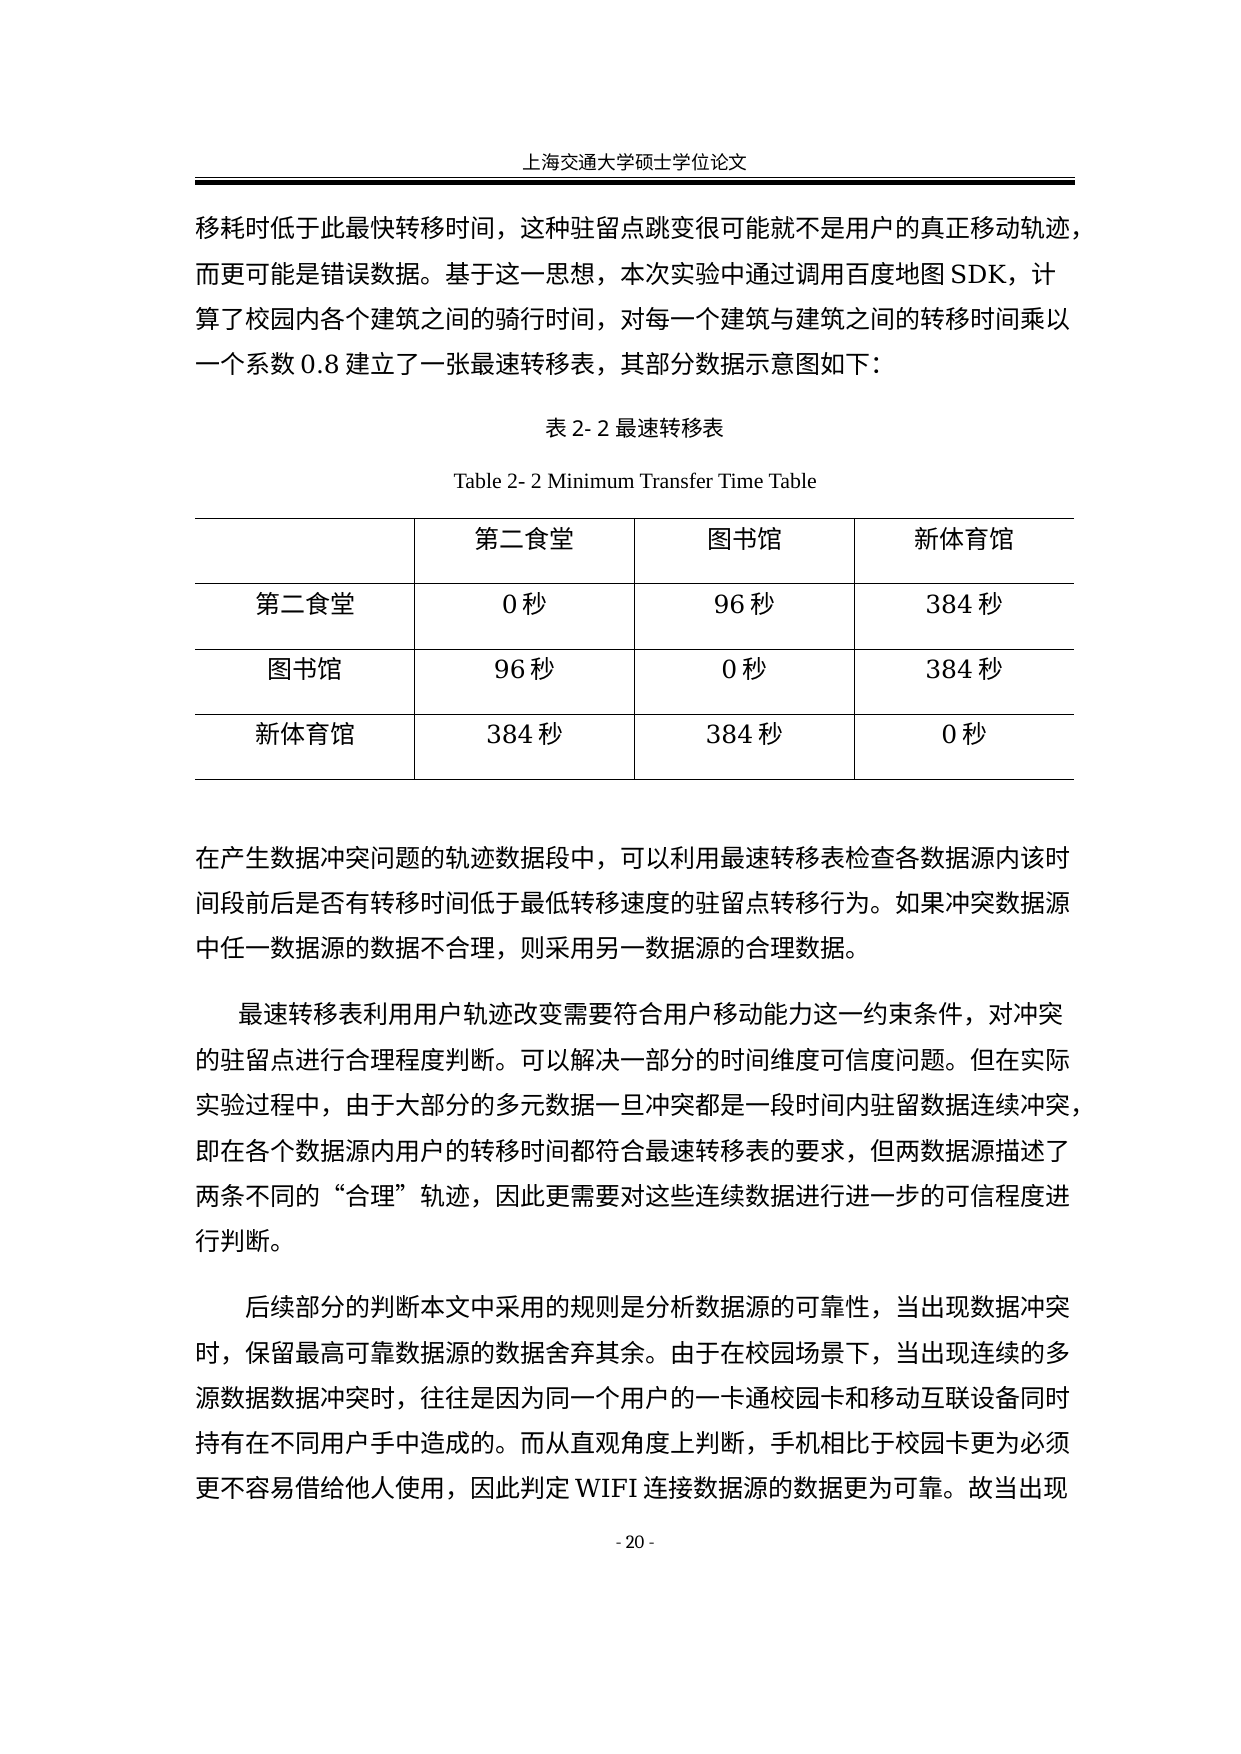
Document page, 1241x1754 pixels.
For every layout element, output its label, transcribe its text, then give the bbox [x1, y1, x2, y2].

table_cell 0秒 [855, 715, 1074, 779]
text 最速转移表利用用户轨迹改变需要符合用户移动能力这一约束条件，对冲突的驻留点进行合理程度判断。可以解决一部分的时间维度可信度问题。但在实际实验过程中，由于大部分的多元数据一旦冲突都是一段时间内驻留数据连续冲突，即在各个数据源内用户的转移时间都符合最速转移表的要求，但两数据源描述了两条不同的“合理”轨迹，因此更需要对这些连续数据进行进一步的可信程度进行判断。 [195, 995, 1075, 1258]
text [195, 1288, 1075, 1505]
table_cell 384秒 [635, 715, 854, 779]
text 表2- 2 最速转移表 [195, 411, 1075, 443]
text 在产生数据冲突问题的轨迹数据段中，可以利用最速转移表检查各数据源内该时间段前后是否有转移时间低于最低转移速度的驻留点转移行为。如果冲突数据源中任一数据源的数据不合理，则采用另一数据源的合理数据。 [195, 838, 1075, 965]
table_header 第二食堂 [415, 519, 634, 583]
table_header 新体育馆 [855, 519, 1074, 583]
table_cell 图书馆 [195, 650, 414, 714]
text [195, 209, 1075, 381]
table_header 图书馆 [635, 519, 854, 583]
table_cell 96秒 [415, 650, 634, 714]
table_cell 第二食堂 [195, 584, 414, 648]
table_cell 0秒 [635, 650, 854, 714]
table_cell 0秒 [415, 584, 634, 648]
text Table 2- 2 Minimum Transfer Time Table [195, 468, 1075, 493]
table_cell 96秒 [635, 584, 854, 648]
table_cell 384秒 [855, 650, 1074, 714]
table_cell 384秒 [415, 715, 634, 779]
table_cell 新体育馆 [195, 715, 414, 779]
table_header [195, 519, 414, 583]
table_cell 384秒 [855, 584, 1074, 648]
